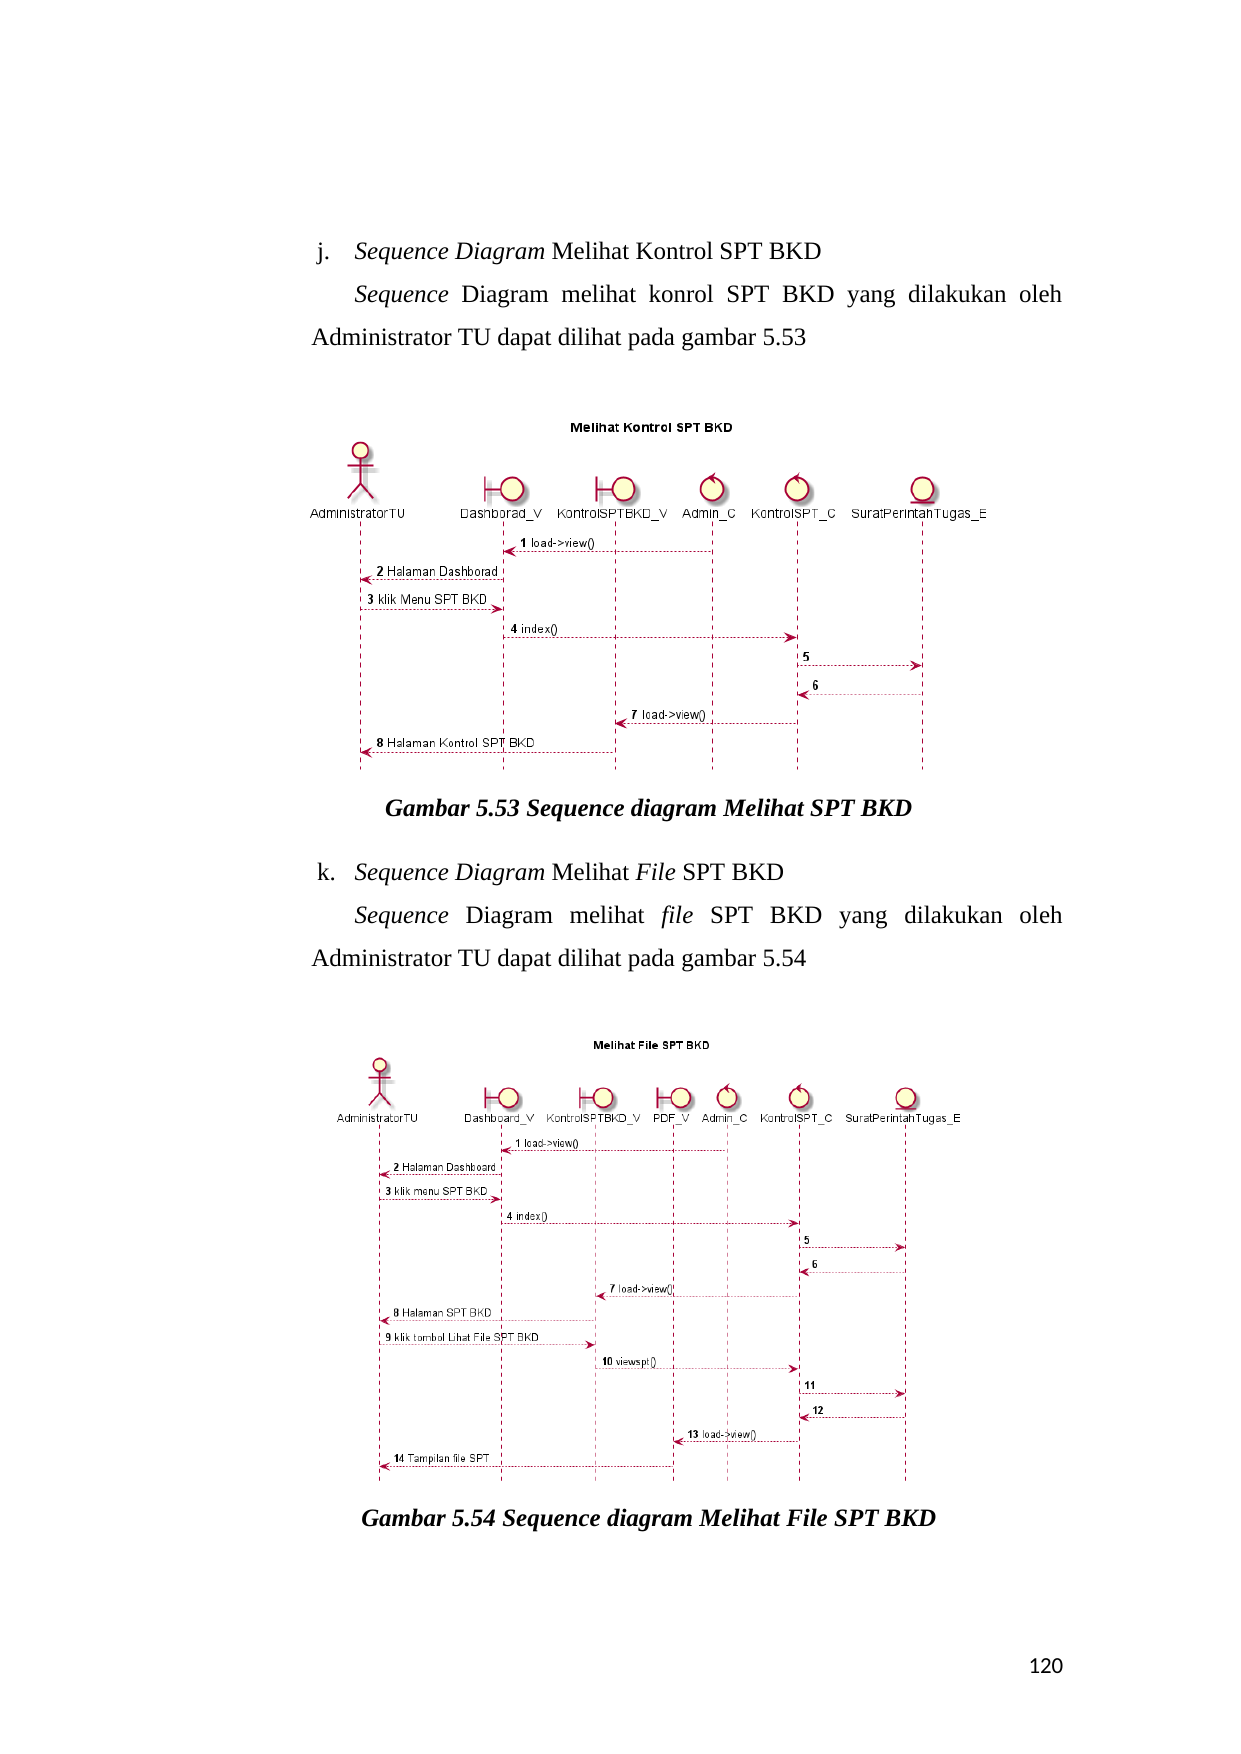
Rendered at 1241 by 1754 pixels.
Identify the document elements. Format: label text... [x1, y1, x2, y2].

picture [331, 1029, 969, 1489]
list Sequence Diagram melihat file SPT BKD yang dilakukan oleh Administrator TU dapat dilihat pada gambar 5.54 [311, 900, 1063, 972]
list Sequence Diagram Melihat Kontrol SPT BKD [317, 236, 1063, 265]
text Gambar 5.54 Sequence diagram Melihat File SPT BKD [236, 1503, 1063, 1532]
picture [302, 408, 997, 779]
text Gambar 5.53 Sequence diagram Melihat SPT BKD [236, 793, 1063, 822]
list Sequence Diagram Melihat File SPT BKD [317, 857, 1063, 886]
list Sequence Diagram melihat konrol SPT BKD yang dilakukan oleh Administrator TU dapat dilihat pada gambar 5.53 [311, 279, 1063, 351]
